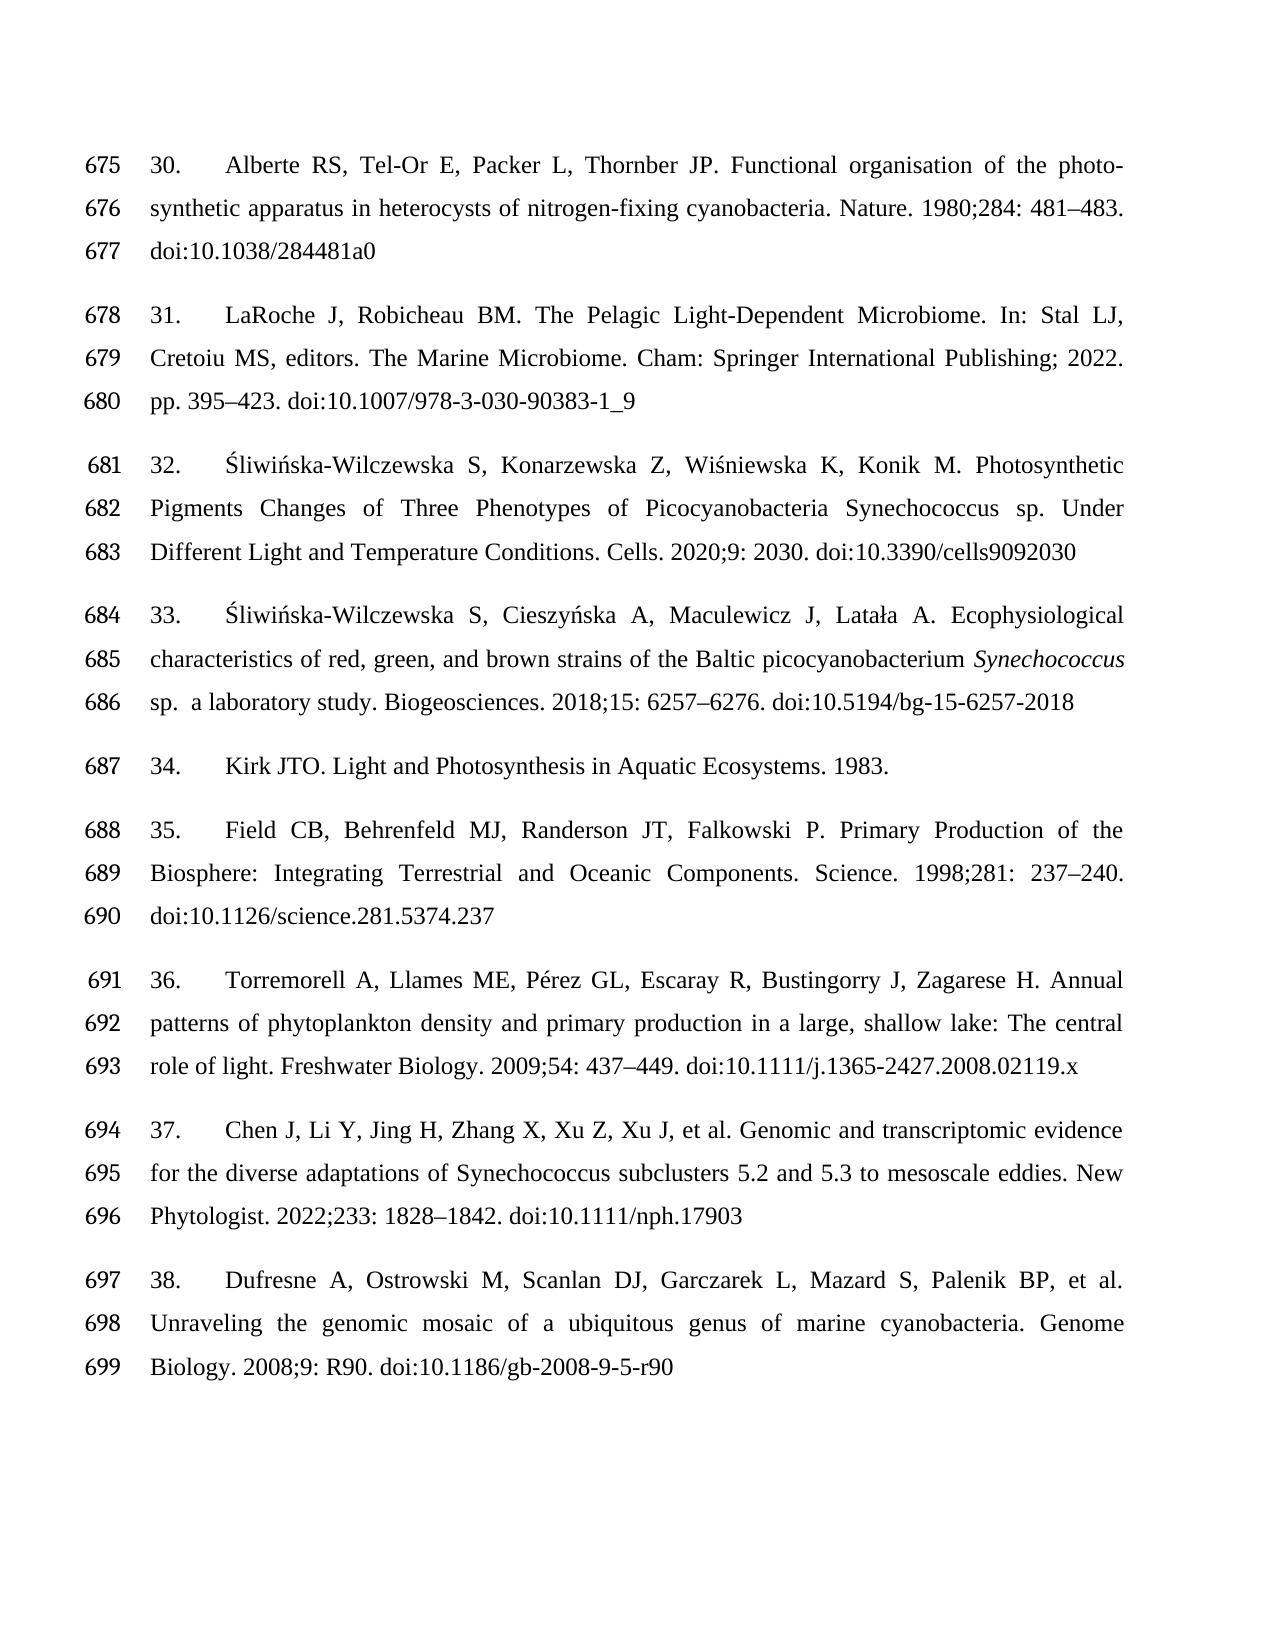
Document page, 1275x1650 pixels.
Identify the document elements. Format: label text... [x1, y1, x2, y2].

text 32. Śliwińska-Wilczewska S, Konarzewska Z, Wiśniewska K, Konik M. Photosynthetic Pigments Changes of Three Phenotypes of Picocyanobacteria Synechococcus sp. Under Different Light and Temperature Conditions. Cells. 2020;9: 2030. doi:10.3390/cells9092030 [150, 450, 1125, 565]
text 34. Kirk JTO. Light and Photosynthesis in Aquatic Ecosystems. 1983. [150, 751, 1125, 779]
text 35. Field CB, Behrenfeld MJ, Randerson JT, Falkowski P. Primary Production of the Biosphere: Integrating Terrestrial and Oceanic Components. Science. 1998;281: 237–240. doi:10.1126/science.281.5374.237 [150, 815, 1125, 930]
text 33. Śliwińska-Wilczewska S, Cieszyńska A, Maculewicz J, Latała A. Ecophysiological characteristics of red, green, and brown strains of the Baltic picocyanobacterium Synechococcus sp. a laboratory study. Biogeosciences. 2018;15: 6257–6276. doi:10.5194/bg-15-6257-2018 [150, 601, 1125, 716]
text 37. Chen J, Li Y, Jing H, Zhang X, Xu Z, Xu J, et al. Genomic and transcriptomic evidence for the diverse adaptations of Synechococcus subclusters 5.2 and 5.3 to mesoscale eddies. New Phytologist. 2022;233: 1828–1842. doi:10.1111/nph.17903 [150, 1115, 1125, 1230]
text 38. Dufresne A, Ostrowski M, Scanlan DJ, Garczarek L, Mazard S, Palenik BP, et al. Unraveling the genomic mosaic of a ubiquitous genus of marine cyanobacteria. Genome Biology. 2008;9: R90. doi:10.1186/gb-2008-9-5-r90 [150, 1265, 1125, 1380]
text 30. Alberte RS, Tel-Or E, Packer L, Thornber JP. Functional organisation of the photo-synthetic apparatus in heterocysts of nitrogen-fixing cyanobacteria. Nature. 1980;284: 481–483. doi:10.1038/284481a0 [150, 150, 1125, 265]
text 36. Torremorell A, Llames ME, Pérez GL, Escaray R, Bustingorry J, Zagarese H. Annual patterns of phytoplankton density and primary production in a large, shallow lake: The central role of light. Freshwater Biology. 2009;54: 437–449. doi:10.1111/j.1365-2427.2008.02119.x [150, 965, 1125, 1080]
text 31. LaRoche J, Robicheau BM. The Pelagic Light-Dependent Microbiome. In: Stal LJ, Cretoiu MS, editors. The Marine Microbiome. Cham: Springer International Publishing; 2022. pp. 395–423. doi:10.1007/978-3-030-90383-1_9 [150, 300, 1125, 415]
